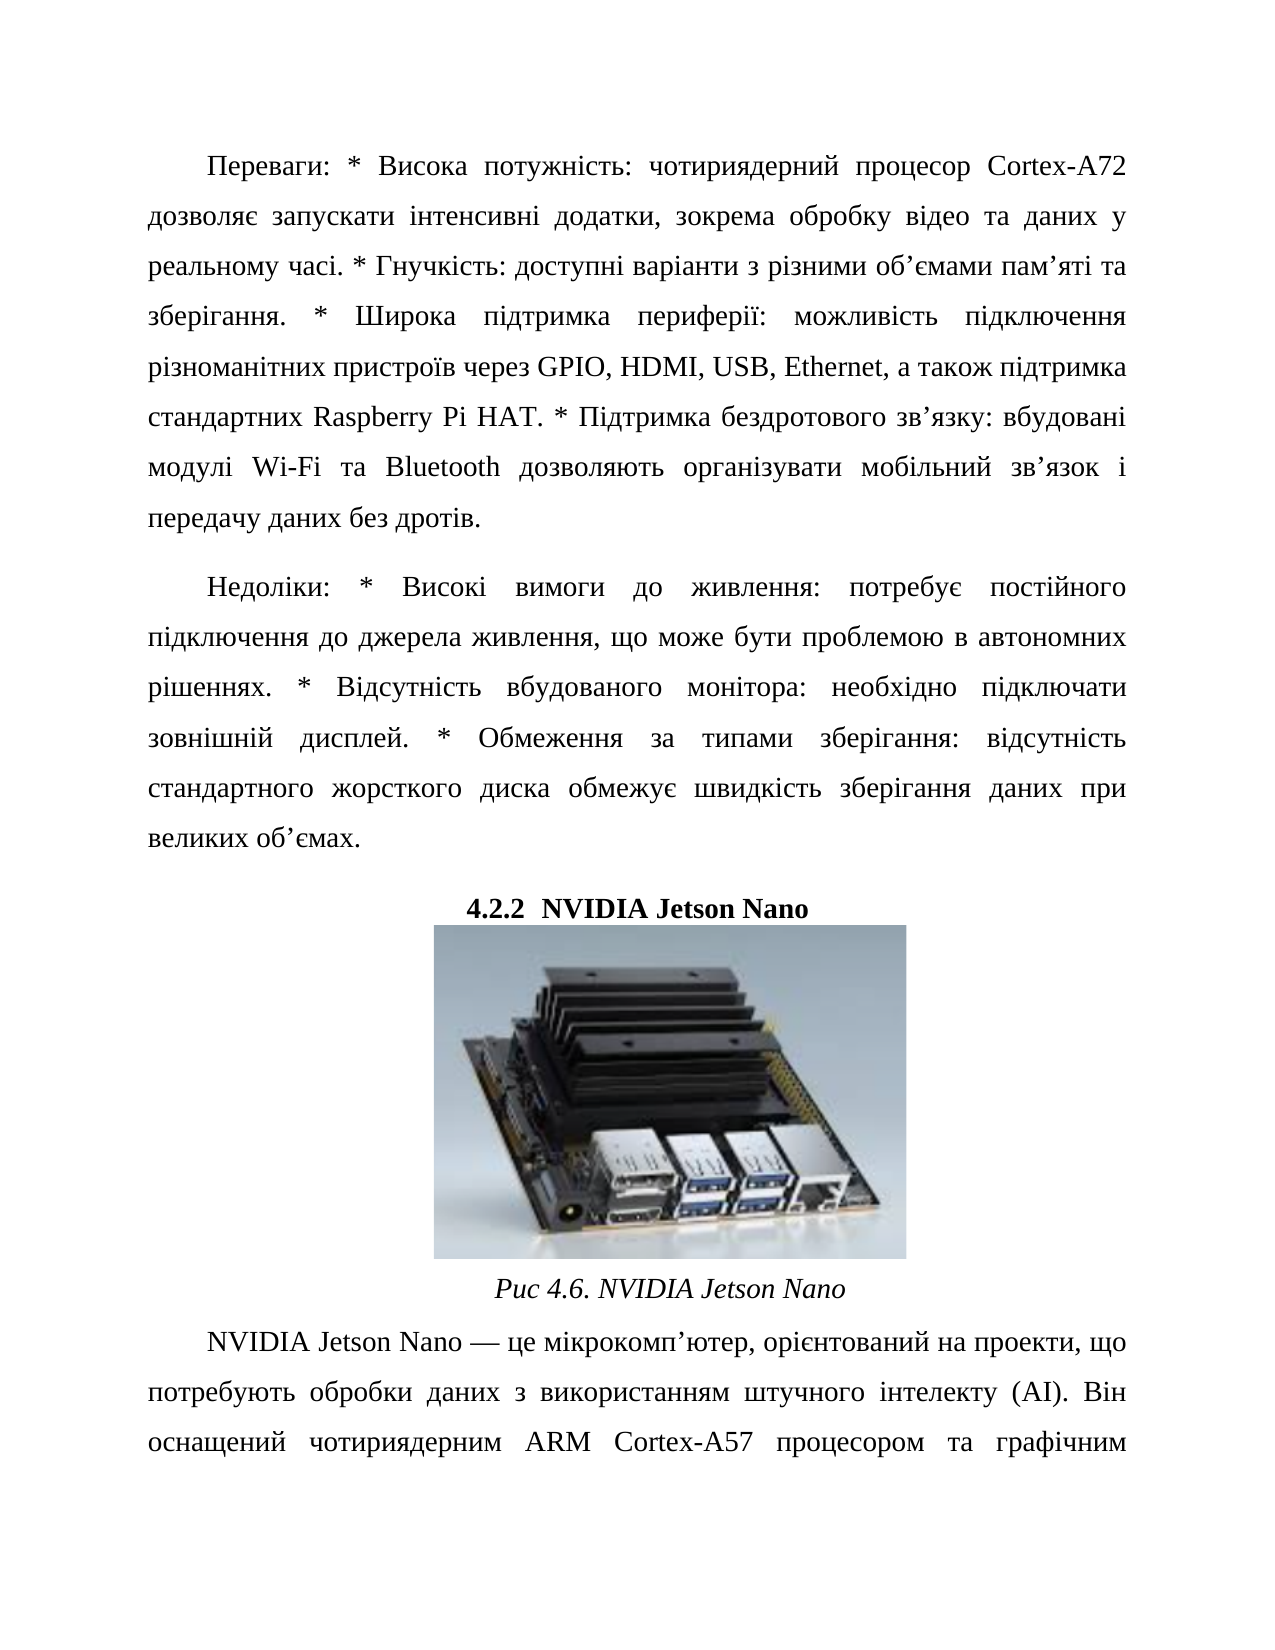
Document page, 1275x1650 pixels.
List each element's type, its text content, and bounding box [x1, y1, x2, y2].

text Рис 4.6. NVIDIA Jetson Nano [148, 1271, 1127, 1305]
text Недоліки: * Високі вимоги до живлення: потребує постійного підключення до джерела живлення, що може бути проблемою в автономних рішеннях. * Відсутність вбудованого монітора: необхідно підключати зовнішній дисплей. * Обмеження за типами зберігання: відсутність стандартного жорсткого диска обмежує швидкість зберігання даних при великих об’ємах. [148, 569, 1127, 854]
subtitle NVIDIA Jetson Nano [148, 892, 1127, 925]
picture [433, 925, 907, 1259]
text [148, 1324, 1127, 1458]
text Переваги: * Висока потужність: чотириядерний процесор Cortex-A72 дозволяє запускати інтенсивні додатки, зокрема обробку відео та даних у реальному часі. * Гнучкість: доступні варіанти з різними об’ємами пам’яті та зберігання. * Широка підтримка периферії: можливість підключення різноманітних пристроїв через GPIO, HDMI, USB, Ethernet, а також підтримка стандартних Raspberry Pi HAT. * Підтримка бездротового зв’язку: вбудовані модулі Wi-Fi та Bluetooth дозволяють організувати мобільний зв’язок і передачу даних без дротів. [148, 148, 1127, 533]
